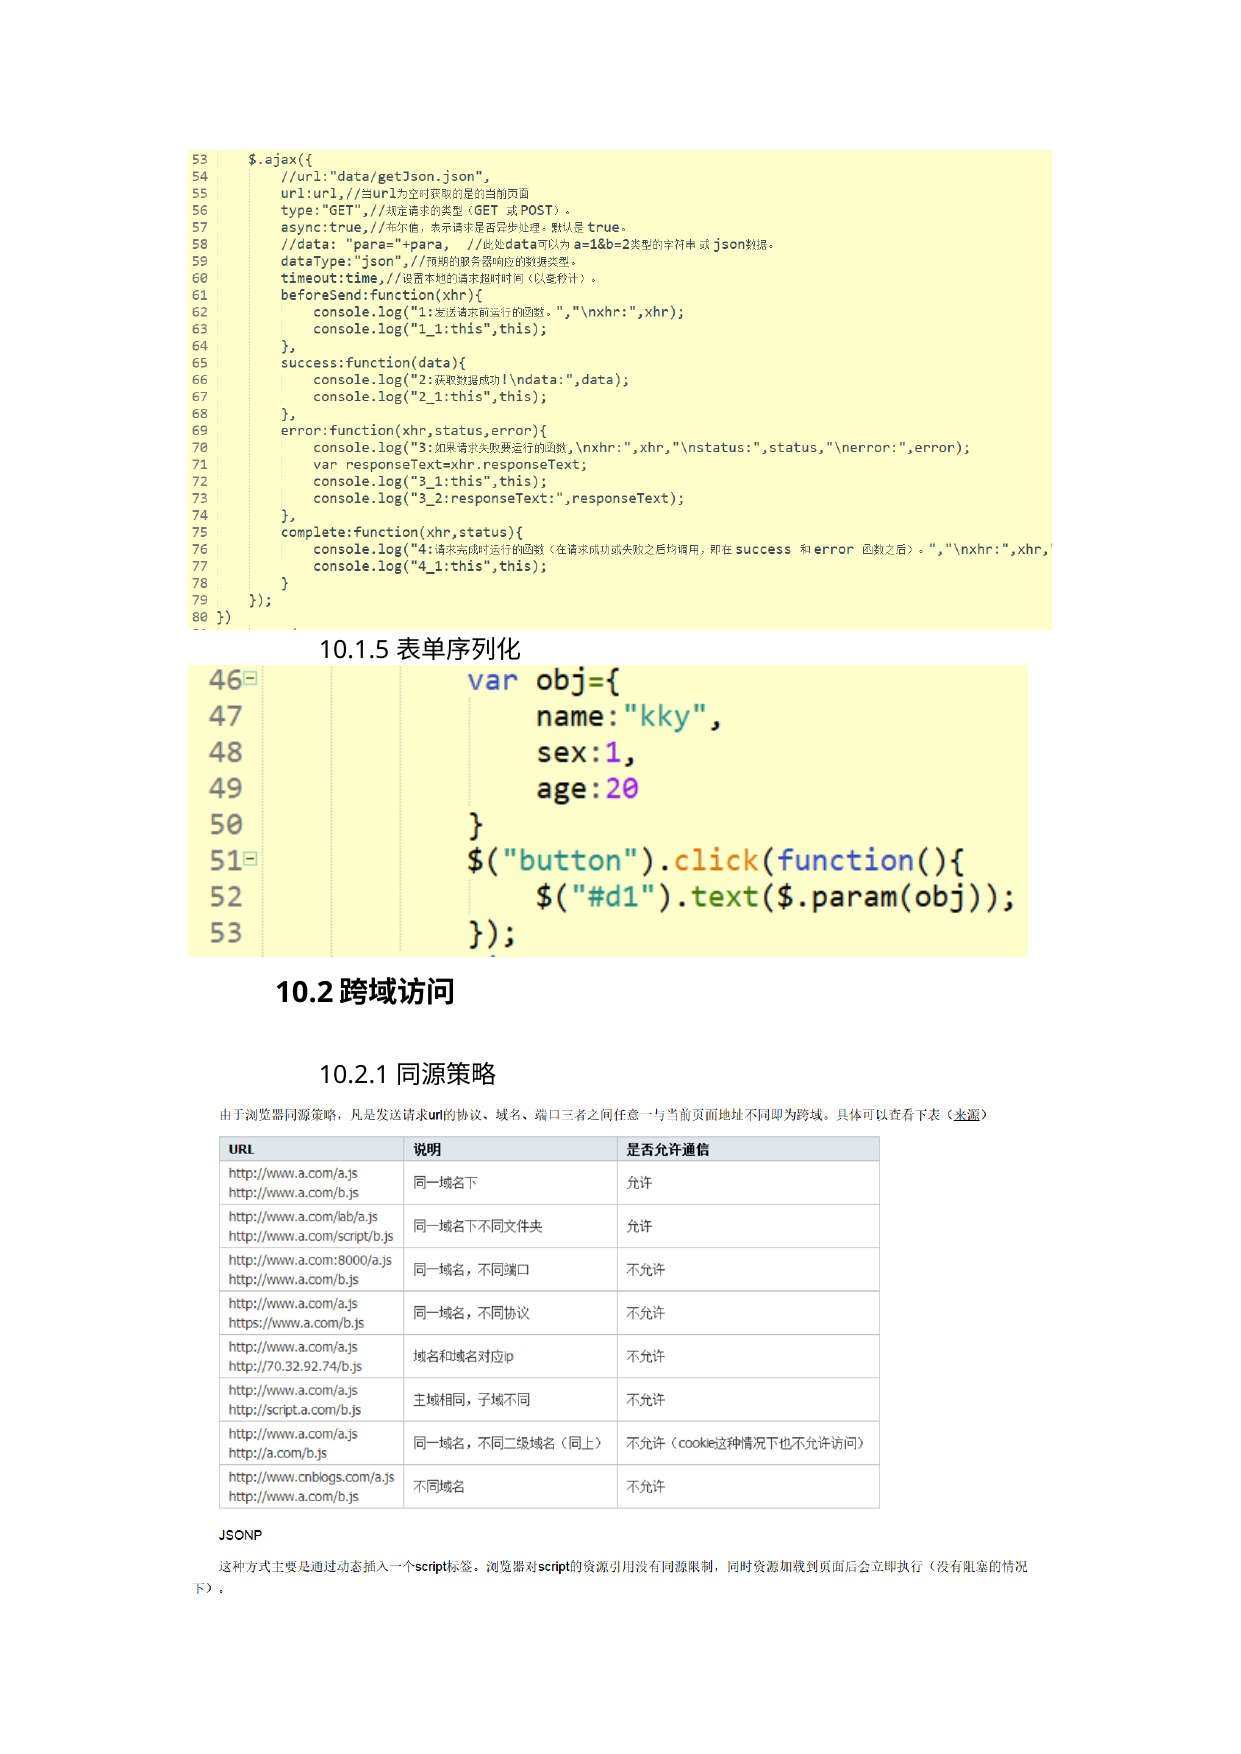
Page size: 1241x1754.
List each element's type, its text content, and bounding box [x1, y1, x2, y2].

picture [187, 1090, 1053, 1602]
subtitle 10.2.1 同源策略 [238, 1054, 1053, 1090]
picture [187, 665, 1029, 957]
subtitle 10.1.5 表单序列化 [238, 630, 1053, 666]
subtitle 10.2跨域访问 [187, 969, 1053, 1011]
picture [187, 150, 1053, 630]
